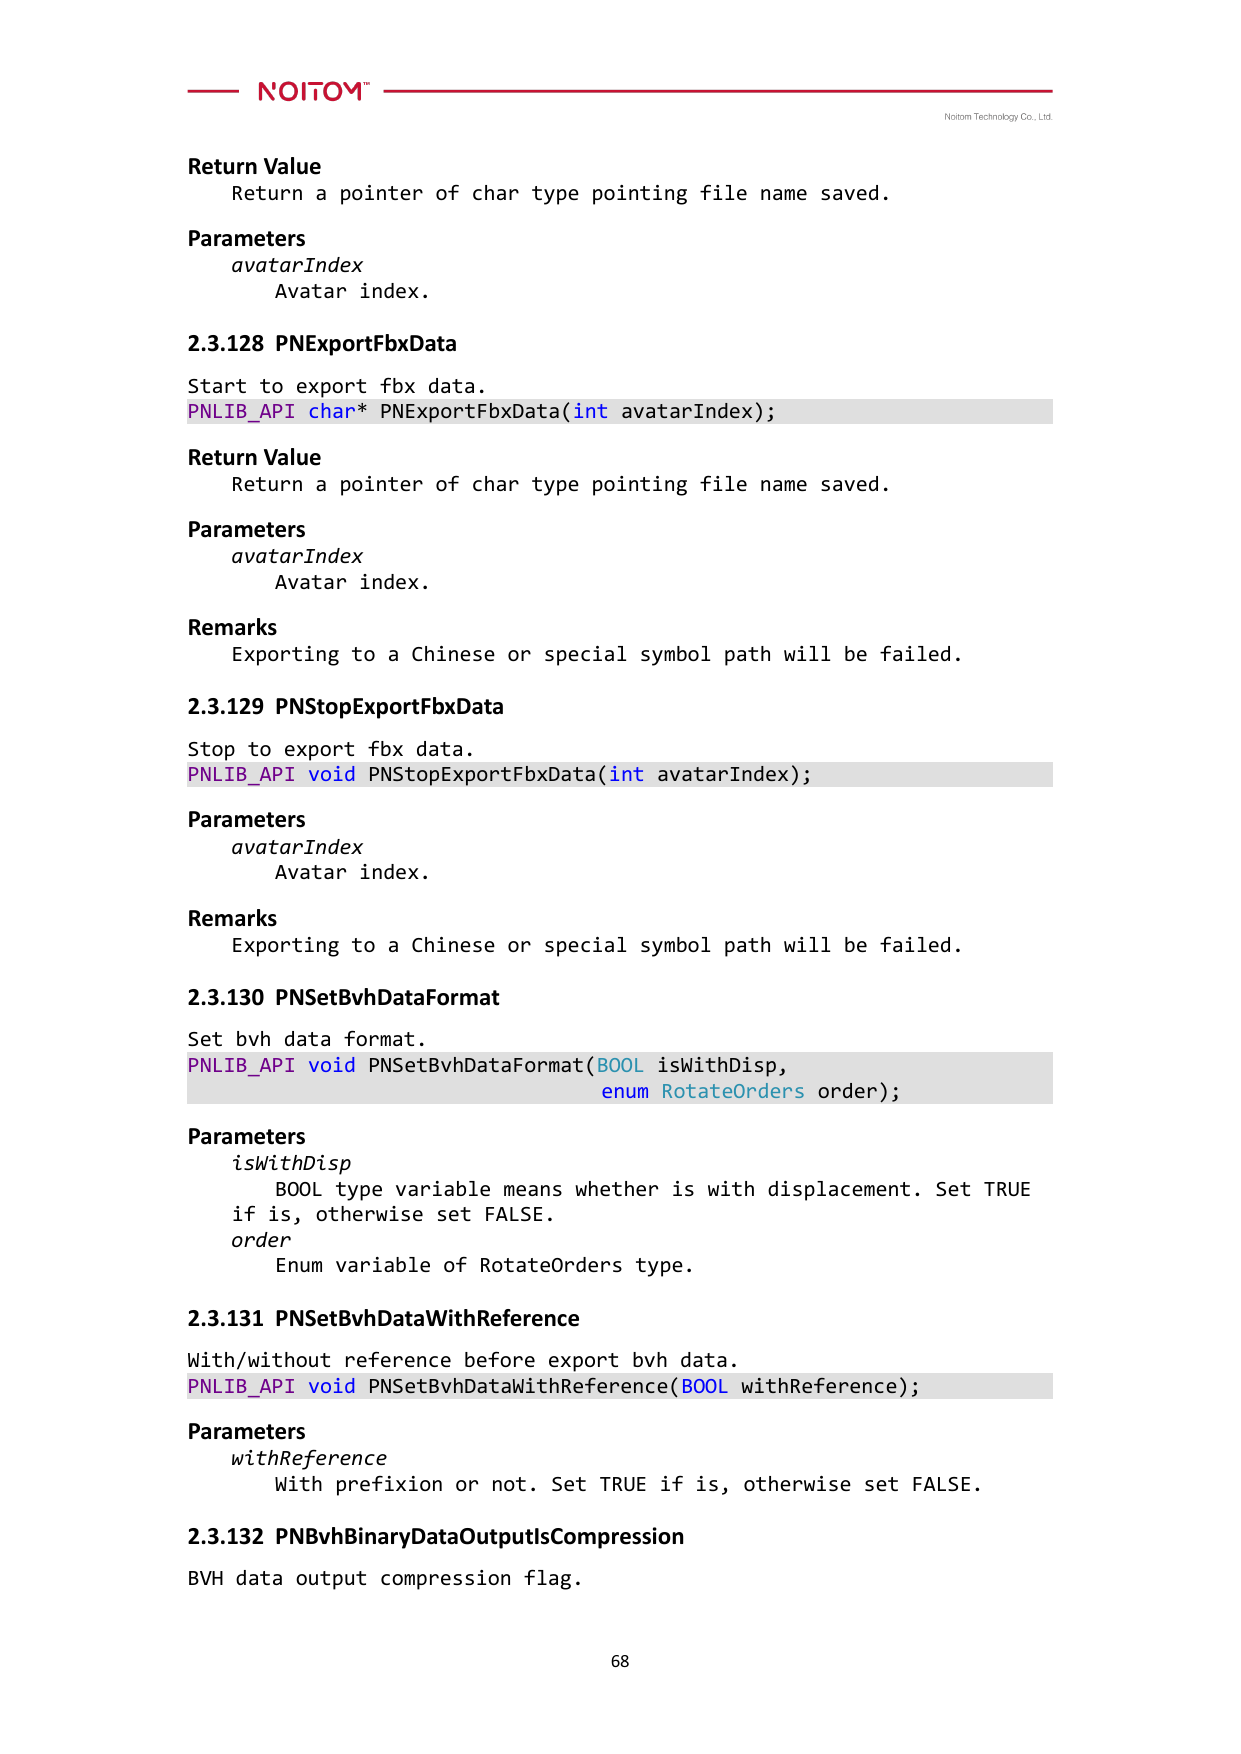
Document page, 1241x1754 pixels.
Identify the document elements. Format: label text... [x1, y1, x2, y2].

text PNLIB_API void PNStopExportFbxData(int avatarIndex); [187, 762, 1053, 787]
text Avatar index. [187, 569, 1053, 595]
text Exporting to a Chinese or special symbol path will be failed. [187, 932, 1053, 958]
text Parameters [187, 513, 1053, 543]
text Return a pointer of char type pointing file name saved. [187, 471, 1053, 497]
text avatarIndex [187, 834, 1053, 860]
text isWithDisp [187, 1150, 1053, 1176]
text Enum variable of RotateOrders type. [187, 1253, 1053, 1278]
text Parameters [187, 804, 1053, 834]
text order [187, 1227, 1053, 1253]
text Parameters [187, 1120, 1053, 1150]
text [187, 181, 1053, 206]
text Set bvh data format. [187, 1027, 1053, 1052]
text Remarks [187, 902, 1053, 932]
text withReference [187, 1446, 1053, 1471]
text Parameters [187, 1415, 1053, 1446]
text PNLIB_API void PNSetBvhDataWithReference(BOOL withReference); [187, 1373, 1053, 1399]
text avatarIndex [187, 253, 1053, 278]
text BVH data output compression flag. [187, 1566, 1053, 1591]
text avatarIndex [187, 543, 1053, 569]
text Return Value [187, 150, 1053, 181]
text Exporting to a Chinese or special symbol path will be failed. [187, 642, 1053, 667]
text Remarks [187, 611, 1053, 642]
text Start to export fbx data. [187, 373, 1053, 399]
subtitle PNBvhBinaryDataOutputIsCompression [187, 1520, 1053, 1551]
text Avatar index. [187, 860, 1053, 885]
text Parameters [187, 222, 1053, 253]
picture [187, 59, 1053, 134]
subtitle PNSetBvhDataFormat [187, 981, 1053, 1012]
subtitle PNExportFbxData [187, 327, 1053, 358]
text Return Value [187, 441, 1053, 471]
text PNLIB_API char* PNExportFbxData(int avatarIndex); [187, 399, 1053, 424]
text BOOL type variable means whether is with displacement. Set TRUE if is, otherwise set FALSE. [231, 1176, 1053, 1227]
text Stop to export fbx data. [187, 736, 1053, 762]
text With/without reference before export bvh data. [187, 1347, 1053, 1373]
text Avatar index. [187, 278, 1053, 304]
subtitle PNSetBvhDataWithReference [187, 1302, 1053, 1332]
text With prefixion or not. Set TRUE if is, otherwise set FALSE. [187, 1471, 1053, 1497]
text PNLIB_API void PNSetBvhDataFormat(BOOL isWithDisp, enum RotateOrders order); [187, 1052, 1053, 1104]
subtitle PNStopExportFbxData [187, 690, 1053, 721]
